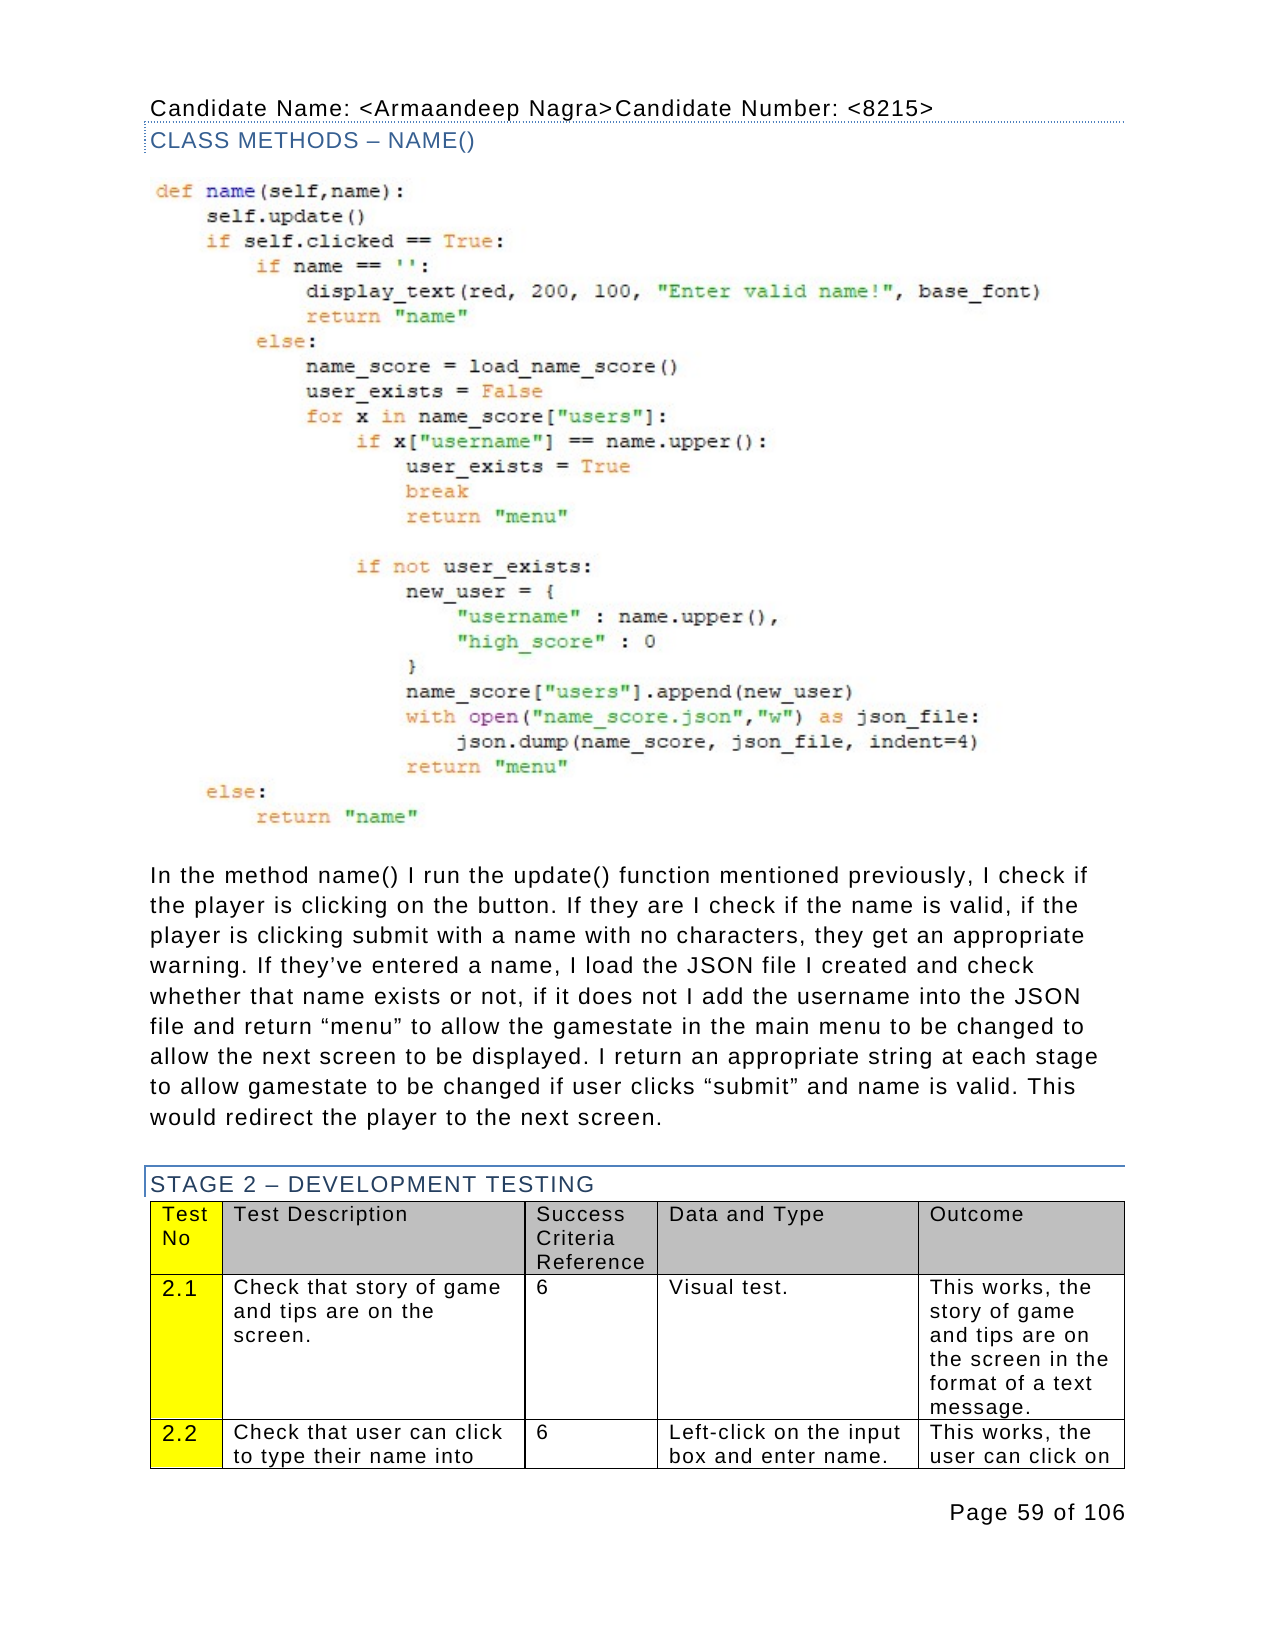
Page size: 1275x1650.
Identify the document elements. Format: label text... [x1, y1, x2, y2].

subtitle Stage 2 – Development Testing [146, 1167, 1125, 1197]
table_header Test Description [223, 1202, 524, 1274]
table_header Outcome [919, 1202, 1124, 1274]
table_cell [919, 1420, 1124, 1467]
table_header Success Criteria Reference [526, 1202, 657, 1274]
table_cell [223, 1420, 524, 1467]
table_cell 2.1 [151, 1275, 222, 1418]
table_header Data and Type [658, 1202, 918, 1274]
table_cell 2.2 [151, 1420, 222, 1467]
text In the method name() I run the update() function mentioned previously, I check if the player is clicking on the button. If they are I check if the name is valid, if the player is clicking submit with a name with no characters, they get an appropriate warning. If they’ve entered a name, I load the JSON file I created and check whether that name exists or not, if it does not I add the username into the JSON file and return “menu” to allow the gamestate in the main menu to be changed to allow the next screen to be displayed. I return an appropriate string at each stage to allow gamestate to be changed if user clicks “submit” and name is valid. This would redirect the player to the next screen. [150, 862, 1125, 1130]
subtitle Class Methods – Name() [144, 121, 1125, 153]
table_cell 6 [526, 1275, 657, 1418]
picture [150, 177, 1063, 837]
table_cell This works, the story of game and tips are on the screen in the format of a text message. [919, 1275, 1124, 1418]
table_cell Visual test. [658, 1275, 918, 1418]
table_cell 6 [526, 1420, 657, 1467]
table_header Test No [151, 1202, 222, 1274]
table_cell Check that story of game and tips are on the screen. [223, 1275, 524, 1418]
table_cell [658, 1420, 918, 1467]
